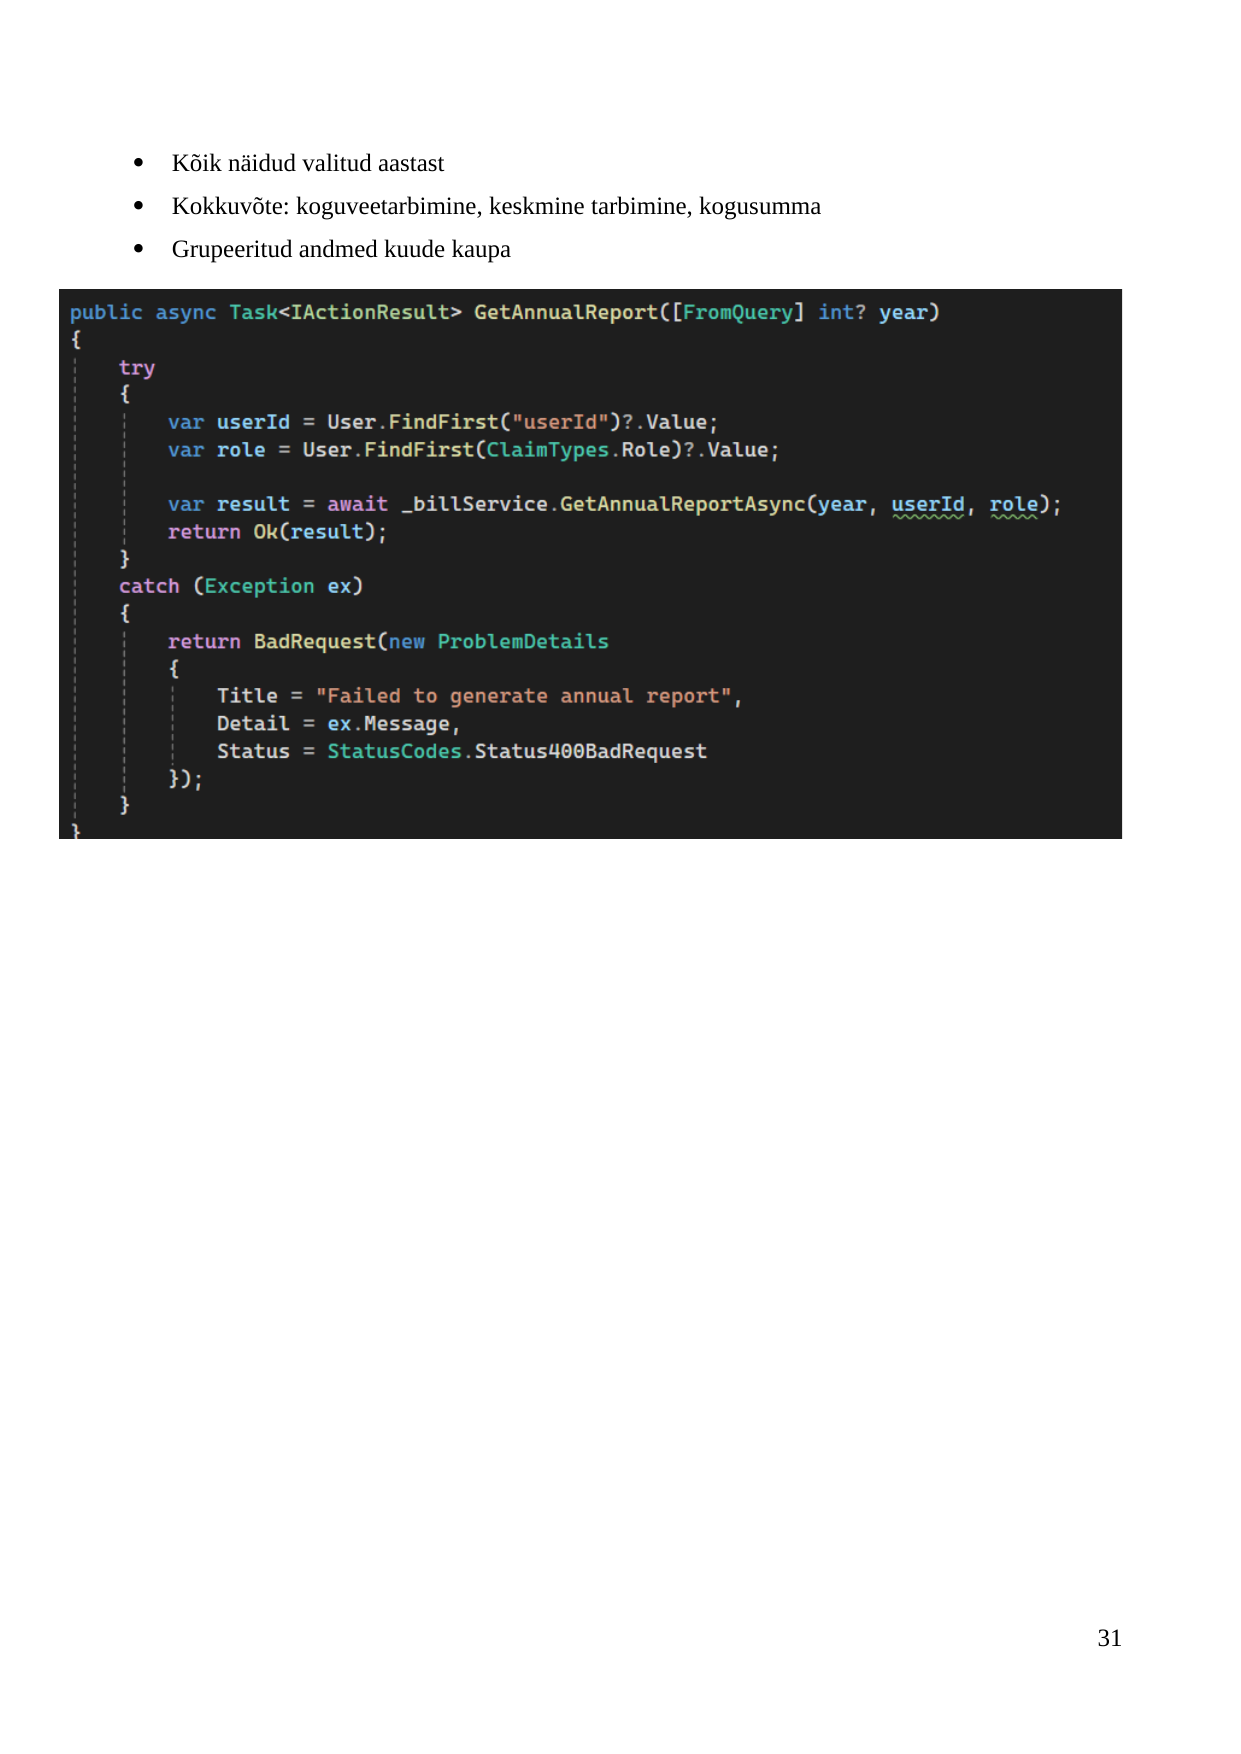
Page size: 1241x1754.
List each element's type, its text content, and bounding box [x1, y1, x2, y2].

list Grupeeritud andmed kuude kaupa [134, 234, 1122, 263]
picture [59, 289, 1123, 839]
list Kokkuvõte: koguveetarbimine, keskmine tarbimine, kogusumma [134, 191, 1122, 219]
list Kõik näidud valitud aastast [134, 148, 1122, 176]
